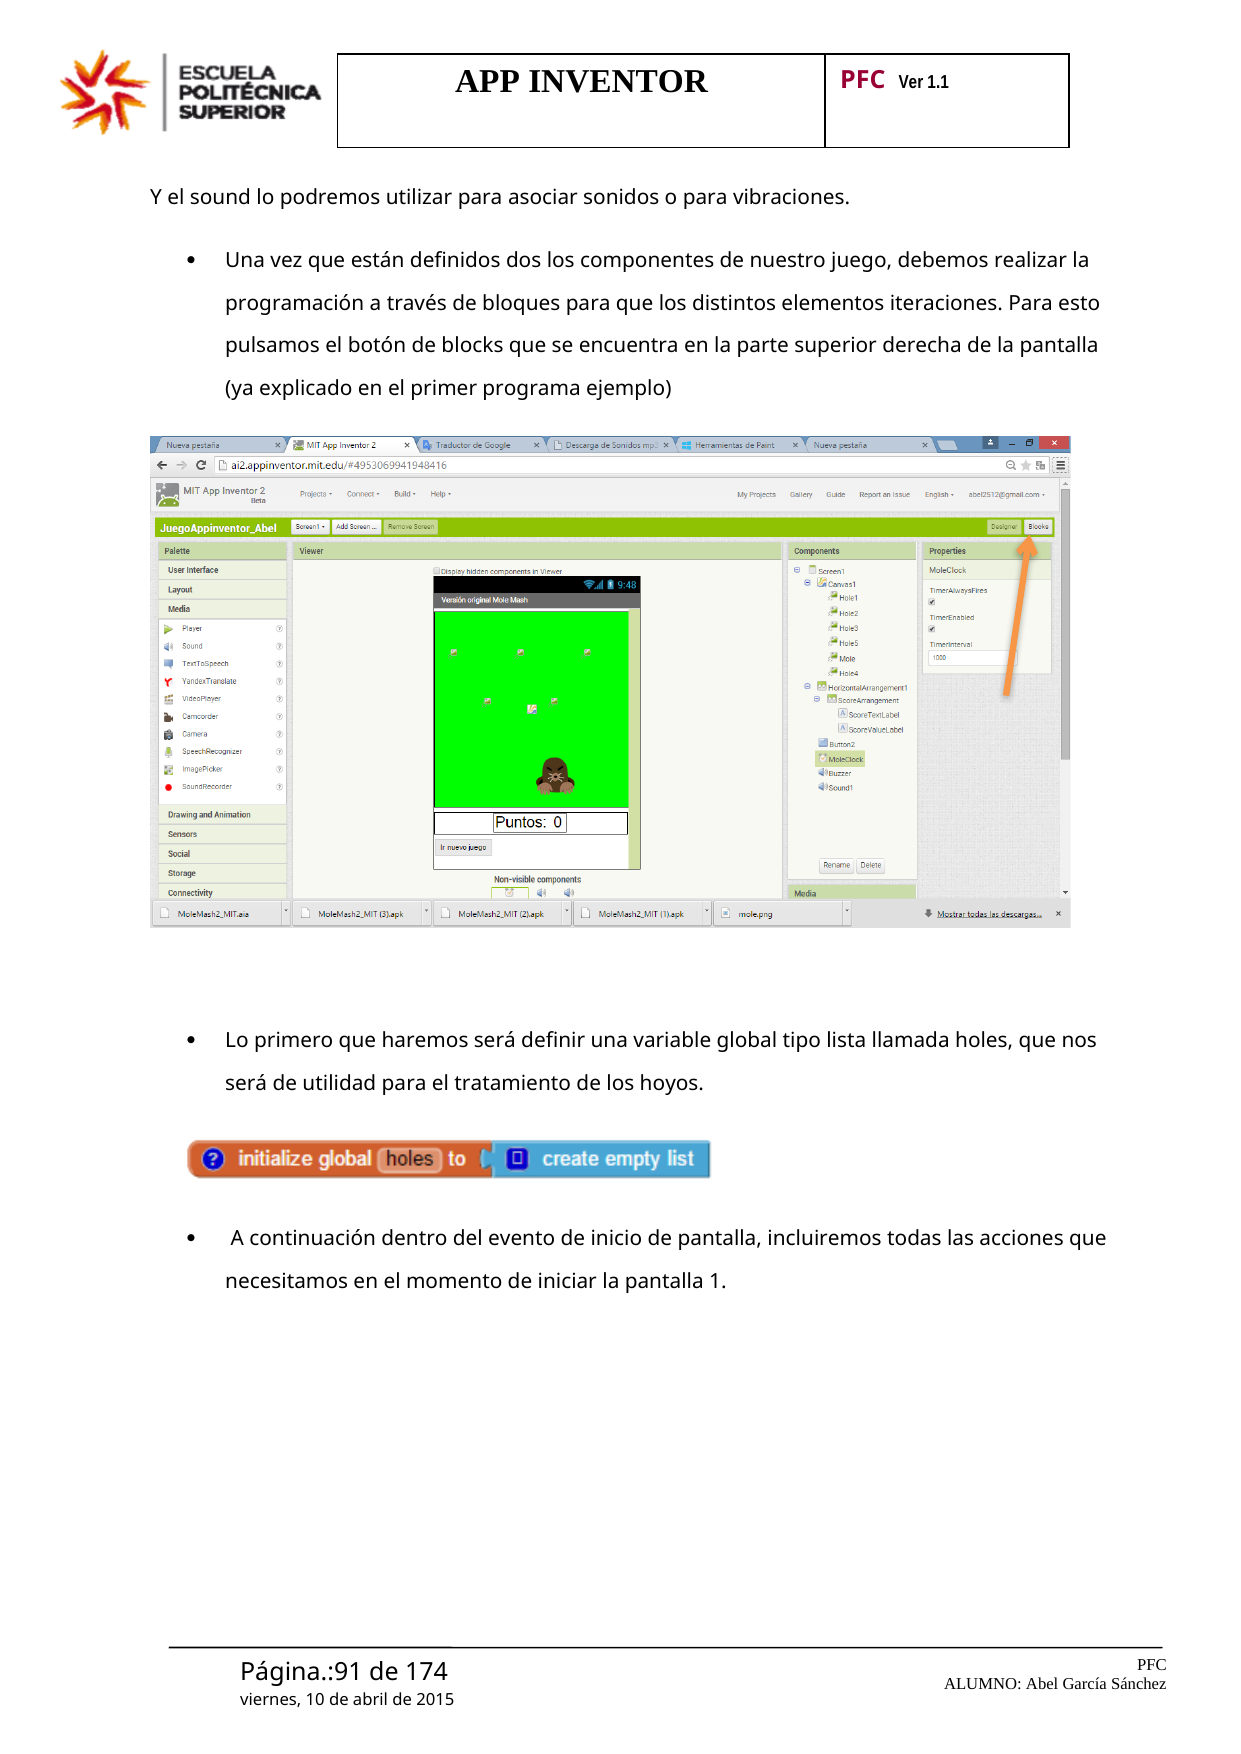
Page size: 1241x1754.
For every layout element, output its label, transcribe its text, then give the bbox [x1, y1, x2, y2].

picture [150, 436, 1071, 928]
picture [60, 43, 323, 146]
list A continuación dentro del evento de inicio de pantalla, incluiremos todas las acciones que necesitamos en el momento de iniciar la pantalla 1. [187, 1223, 1125, 1294]
text Y el sound lo podremos utilizar para asociar sonidos o para vibraciones. [150, 182, 1125, 210]
list Una vez que están definidos dos los componentes de nuestro juego, debemos realizar la programación a través de bloques para que los distintos elementos iteraciones. Para esto pulsamos el botón de blocks que se encuentra en la parte superior derecha de la pantalla (ya explicado en el primer programa ejemplo) [187, 245, 1125, 402]
picture [150, 1131, 763, 1188]
list Lo primero que haremos será definir una variable global tipo lista llamada holes, que nos será de utilidad para el tratamiento de los hoyos. [187, 1026, 1125, 1097]
